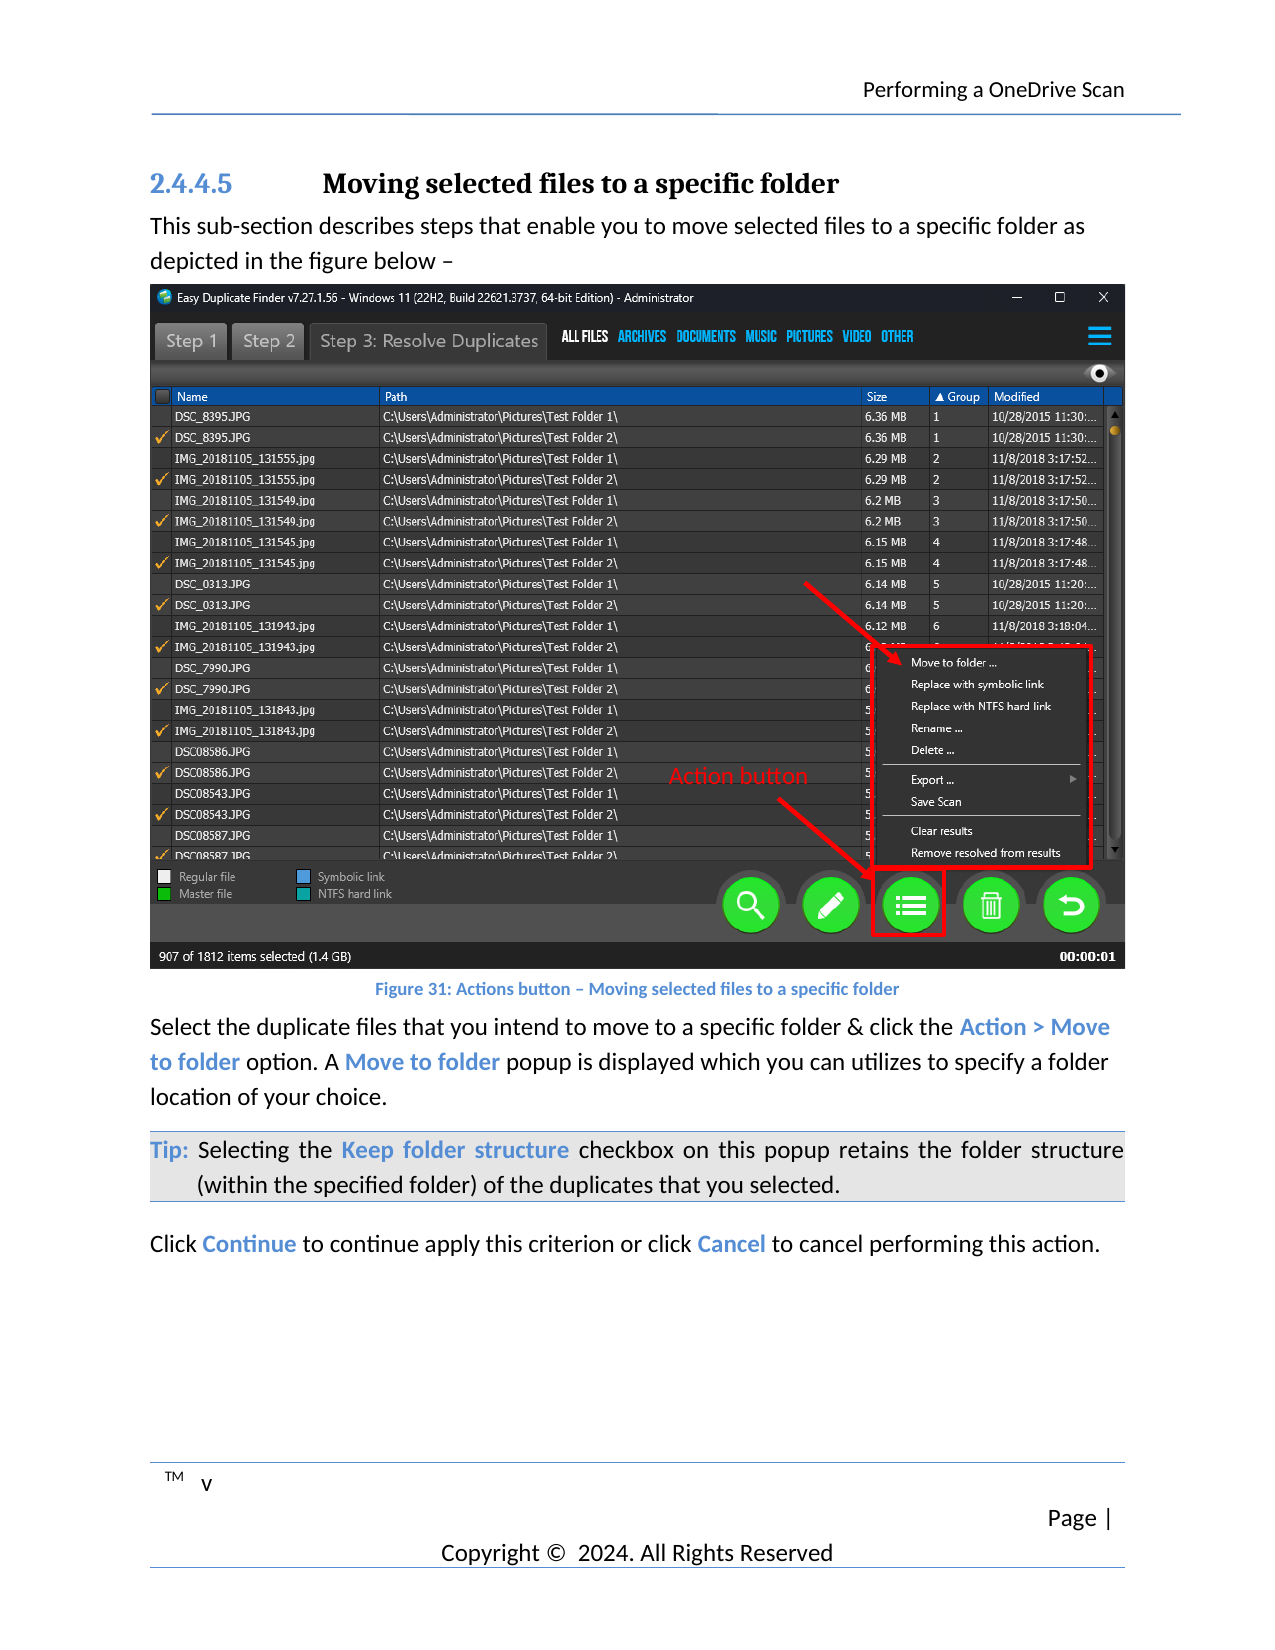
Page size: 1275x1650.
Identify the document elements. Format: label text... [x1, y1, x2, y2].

subtitle Moving selected files to a specific folder [150, 167, 1125, 201]
text Select the duplicate files that you intend to move to a specific folder & click the Action > Move to folder option. A Move to folder popup is displayed which you can utilizes to specify a folder location of your choice. [150, 1012, 1125, 1112]
picture [150, 284, 1125, 969]
text Click Continue to continue apply this criterion or click Cancel to cancel performing this action. [150, 1228, 1125, 1258]
text Tip: Selecting the Keep folder structure checkbox on this popup retains the folder structure (within the specified folder) of the duplicates that you selected. [150, 1132, 1125, 1201]
text Figure 31: Actions button – Moving selected files to a specific folder [150, 977, 1125, 1000]
text This sub-section describes steps that enable you to move selected files to a specific folder as depicted in the figure below – [150, 210, 1125, 276]
